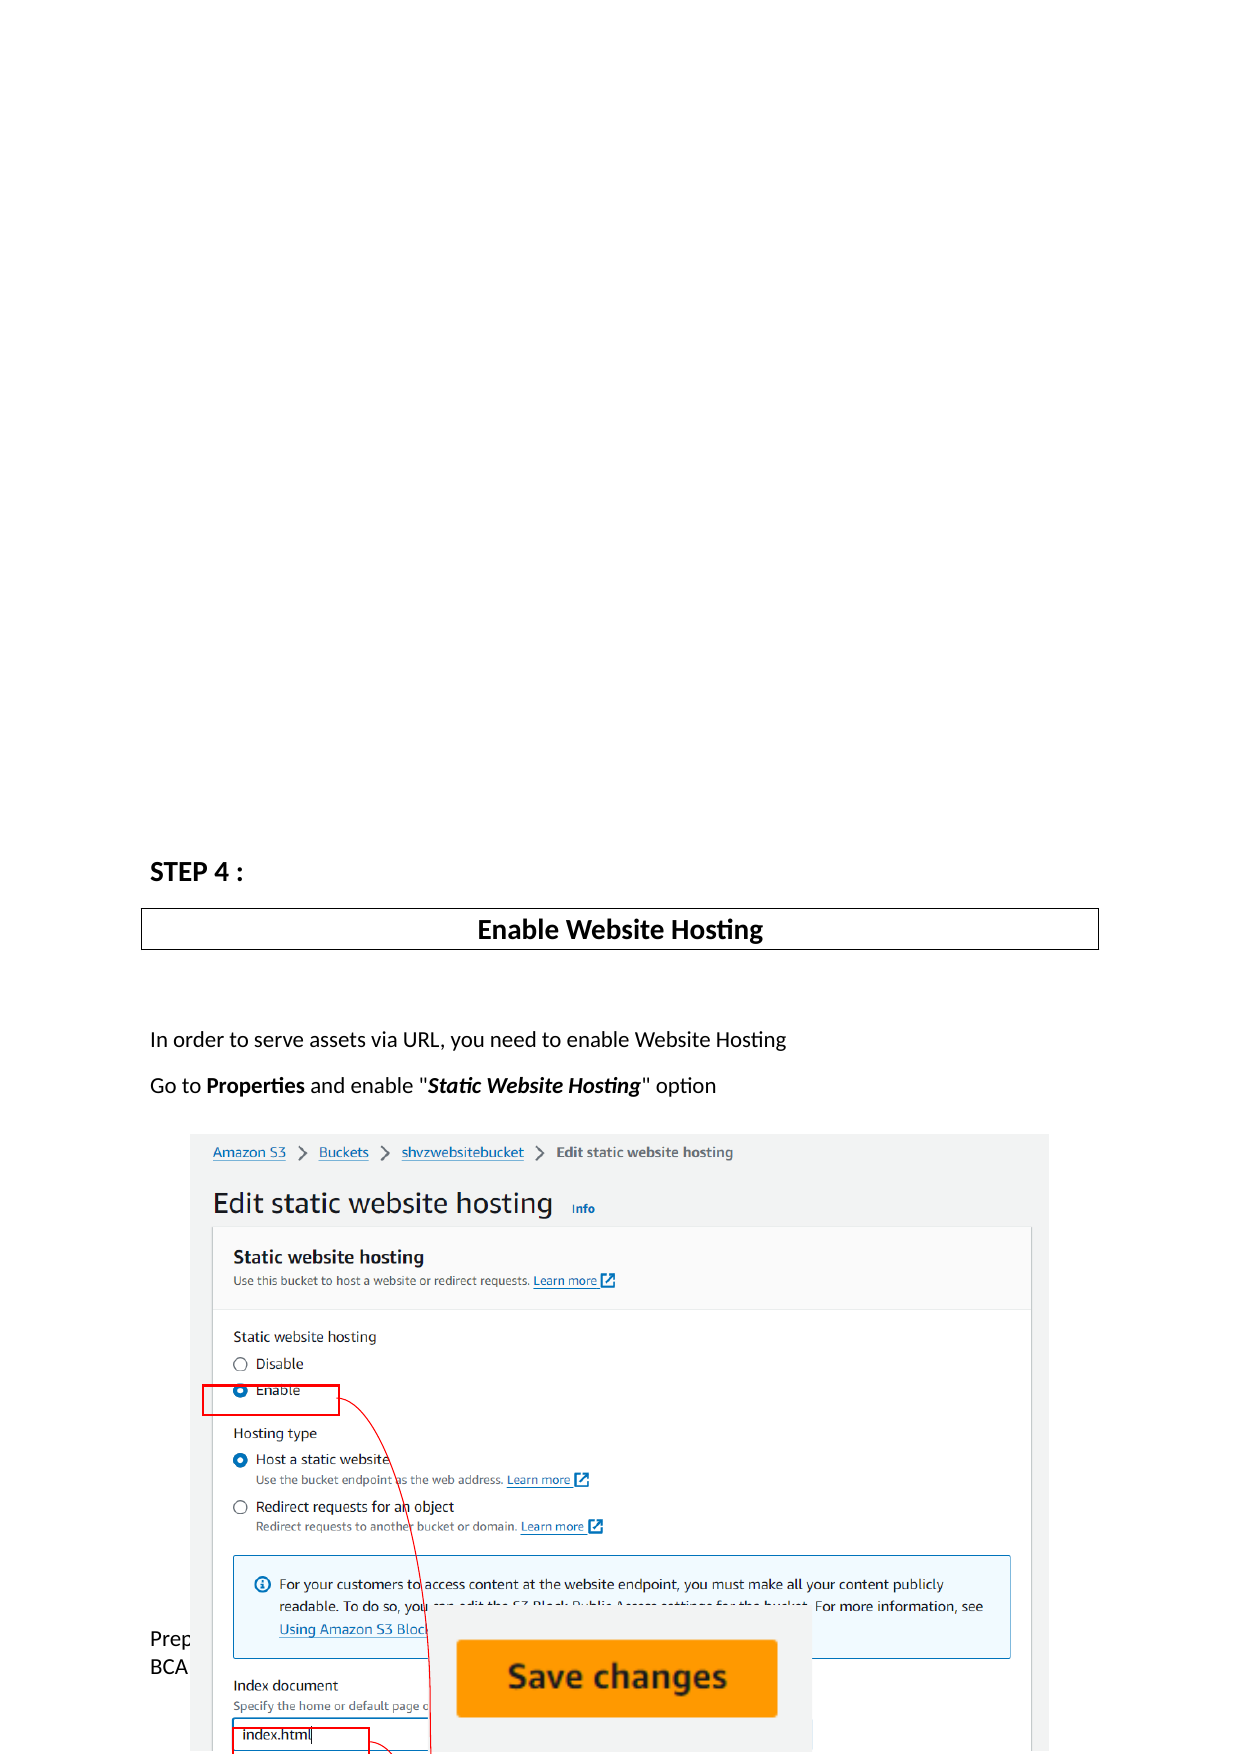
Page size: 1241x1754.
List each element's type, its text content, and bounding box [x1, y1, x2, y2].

text In order to serve assets via URL, you need to enable Website Hosting [150, 1025, 1090, 1053]
picture [234, 1729, 368, 1754]
text Go to Properties and enable "Static Website Hosting" option [150, 1072, 1090, 1099]
picture [204, 1387, 338, 1414]
picture [370, 1743, 389, 1754]
text STEP 4 : [150, 853, 1090, 889]
text Enable Website Hosting [142, 909, 1098, 949]
picture [189, 1134, 1051, 1754]
